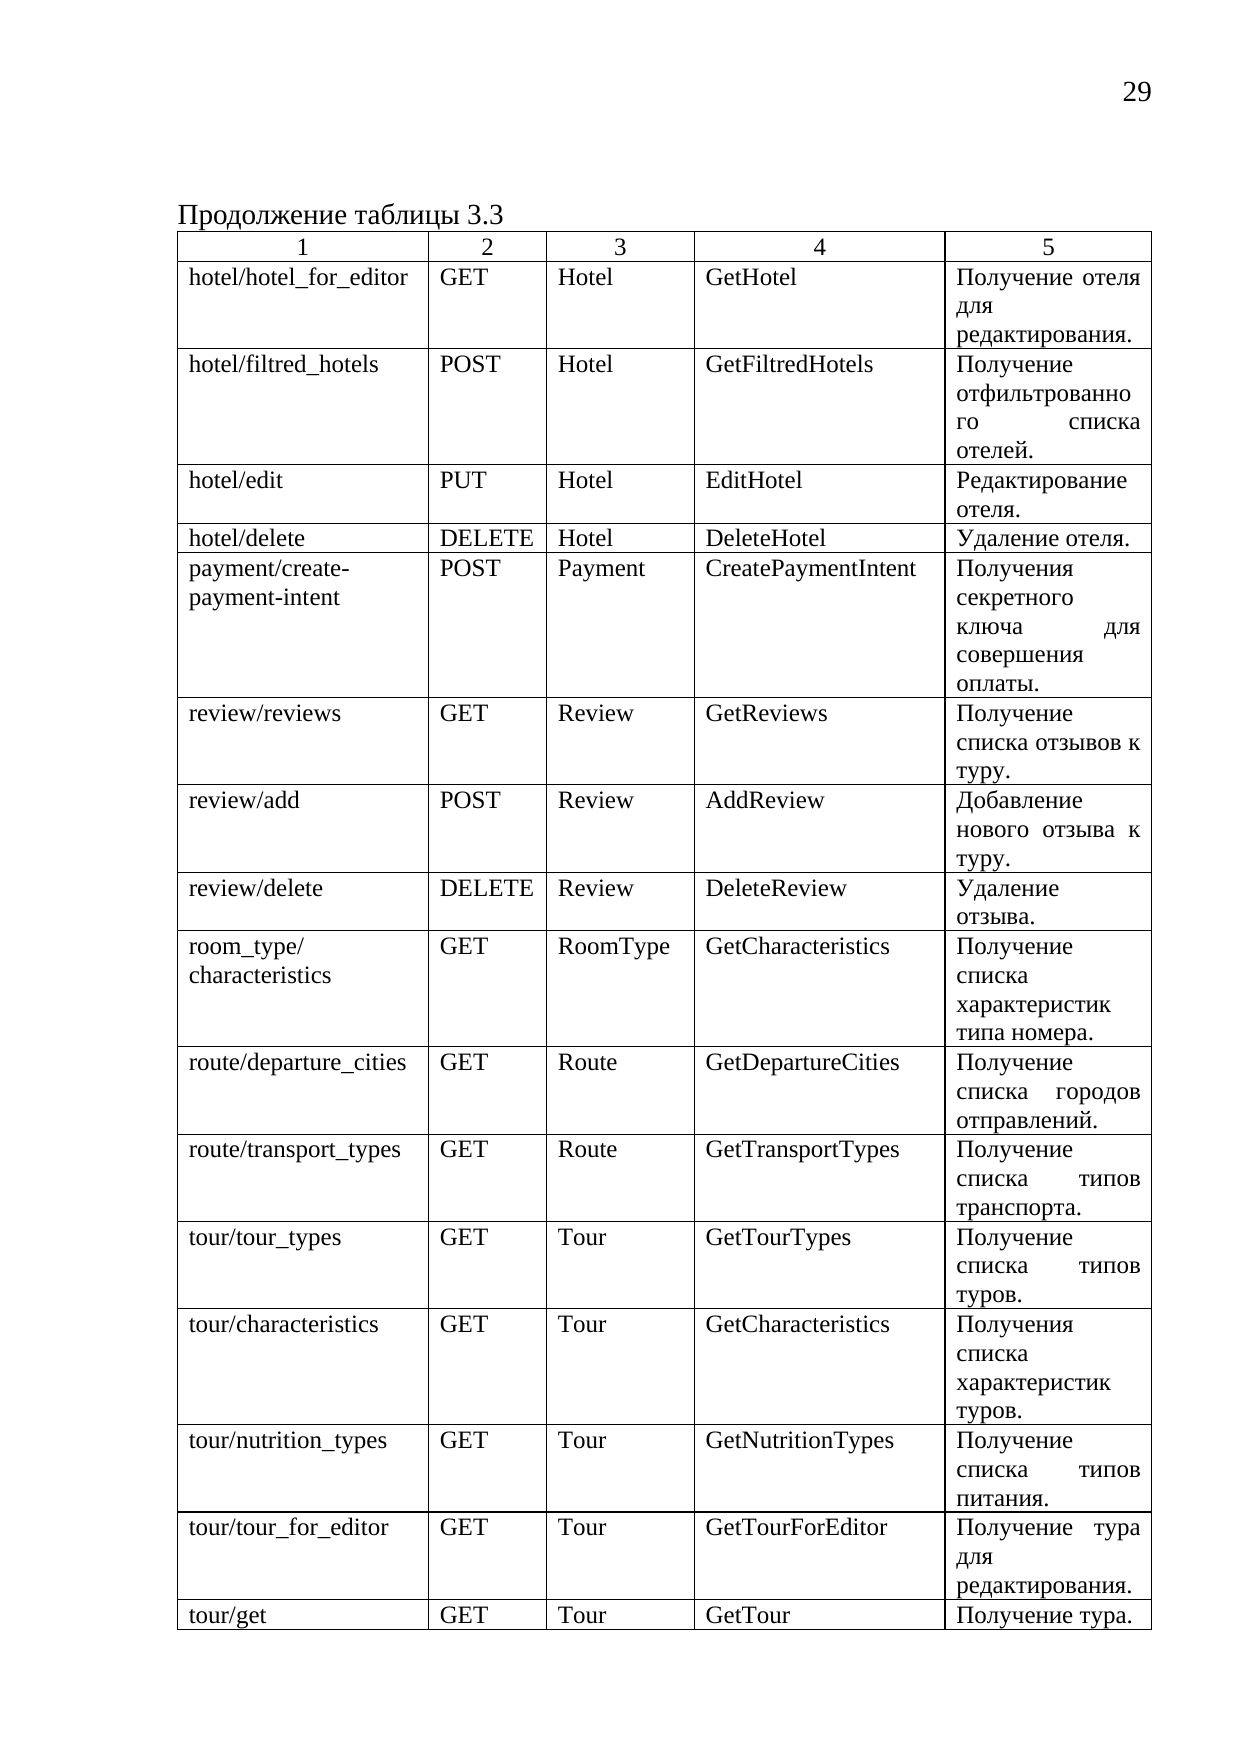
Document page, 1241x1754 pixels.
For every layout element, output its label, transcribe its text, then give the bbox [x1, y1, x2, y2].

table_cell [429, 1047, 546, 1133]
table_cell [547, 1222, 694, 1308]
table_cell Payment [547, 553, 694, 697]
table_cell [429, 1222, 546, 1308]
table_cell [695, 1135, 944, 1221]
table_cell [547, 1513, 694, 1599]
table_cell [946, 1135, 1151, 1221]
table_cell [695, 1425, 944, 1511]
table_cell GetReviews [695, 698, 944, 784]
table_header 1 [178, 232, 428, 261]
table_cell review/add [178, 785, 428, 872]
table_cell RoomType [547, 931, 694, 1046]
table_cell GET [429, 262, 546, 348]
table_cell GET [429, 698, 546, 784]
table_cell Получения секретного ключа для совершения оплаты. [946, 553, 1151, 697]
table_cell hotel/edit [178, 465, 428, 522]
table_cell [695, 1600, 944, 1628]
table_cell Hotel [547, 524, 694, 552]
table_cell GET [429, 931, 546, 1046]
table_cell DELETE [429, 524, 546, 552]
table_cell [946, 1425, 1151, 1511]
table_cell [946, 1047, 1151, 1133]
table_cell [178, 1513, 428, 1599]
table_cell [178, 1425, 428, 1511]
table_cell Review [547, 873, 694, 930]
table_cell payment/create-payment-intent [178, 553, 428, 697]
table_cell Добавление нового отзыва к туру. [946, 785, 1151, 872]
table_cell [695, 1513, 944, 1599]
table_cell hotel/delete [178, 524, 428, 552]
table_header 4 [695, 232, 944, 261]
table_cell EditHotel [695, 465, 944, 522]
table_cell Hotel [547, 465, 694, 522]
table_cell POST [429, 785, 546, 872]
table_cell Hotel [547, 349, 694, 464]
table_cell Получение отфильтрованного списка отелей. [946, 349, 1151, 464]
table_cell review/delete [178, 873, 428, 930]
table_cell GetHotel [695, 262, 944, 348]
table_cell Review [547, 785, 694, 872]
table_cell GetCharacteristics [695, 931, 944, 1046]
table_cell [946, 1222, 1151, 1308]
table_header 5 [946, 232, 1151, 261]
table_cell Получение отеля для редактирования. [946, 262, 1151, 348]
table_cell POST [429, 553, 546, 697]
table_cell CreatePaymentIntent [695, 553, 944, 697]
table_cell route/departure_cities [178, 1047, 428, 1133]
table_cell DELETE [429, 873, 546, 930]
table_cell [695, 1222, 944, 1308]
table_cell POST [429, 349, 546, 464]
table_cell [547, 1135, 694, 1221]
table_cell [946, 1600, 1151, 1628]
table_cell room_type/characteristics [178, 931, 428, 1046]
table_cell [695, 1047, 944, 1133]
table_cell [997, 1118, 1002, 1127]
table_cell Получение списка отзывов к туру. [946, 698, 1151, 784]
table_header 3 [547, 232, 694, 261]
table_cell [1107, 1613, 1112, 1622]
table_cell DeleteHotel [695, 524, 944, 552]
table_cell Получение списка характеристик типа номера. [946, 931, 1151, 1046]
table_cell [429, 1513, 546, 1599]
table_cell hotel/filtred_hotels [178, 349, 428, 464]
table_cell Review [547, 698, 694, 784]
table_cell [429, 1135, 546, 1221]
table_cell Hotel [547, 262, 694, 348]
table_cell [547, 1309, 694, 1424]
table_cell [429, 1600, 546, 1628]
text Продолжение таблицы 3.3 [177, 197, 1152, 231]
table_cell Удаление отзыва. [946, 873, 1151, 930]
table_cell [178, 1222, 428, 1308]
table_cell DeleteReview [695, 873, 944, 930]
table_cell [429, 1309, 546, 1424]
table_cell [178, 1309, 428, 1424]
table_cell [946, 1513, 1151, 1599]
table_cell AddReview [695, 785, 944, 872]
table_cell Удаление отеля. [946, 524, 1151, 552]
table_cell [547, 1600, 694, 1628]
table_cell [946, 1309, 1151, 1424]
table_header 2 [429, 232, 546, 261]
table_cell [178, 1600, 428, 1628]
table_cell GetFiltredHotels [695, 349, 944, 464]
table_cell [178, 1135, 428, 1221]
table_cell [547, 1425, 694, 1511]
table_cell Редактирование отеля. [946, 465, 1151, 522]
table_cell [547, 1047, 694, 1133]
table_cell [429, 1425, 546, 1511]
table_cell review/reviews [178, 698, 428, 784]
table_cell PUT [429, 465, 546, 522]
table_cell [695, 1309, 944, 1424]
table_cell hotel/hotel_for_editor [178, 262, 428, 348]
